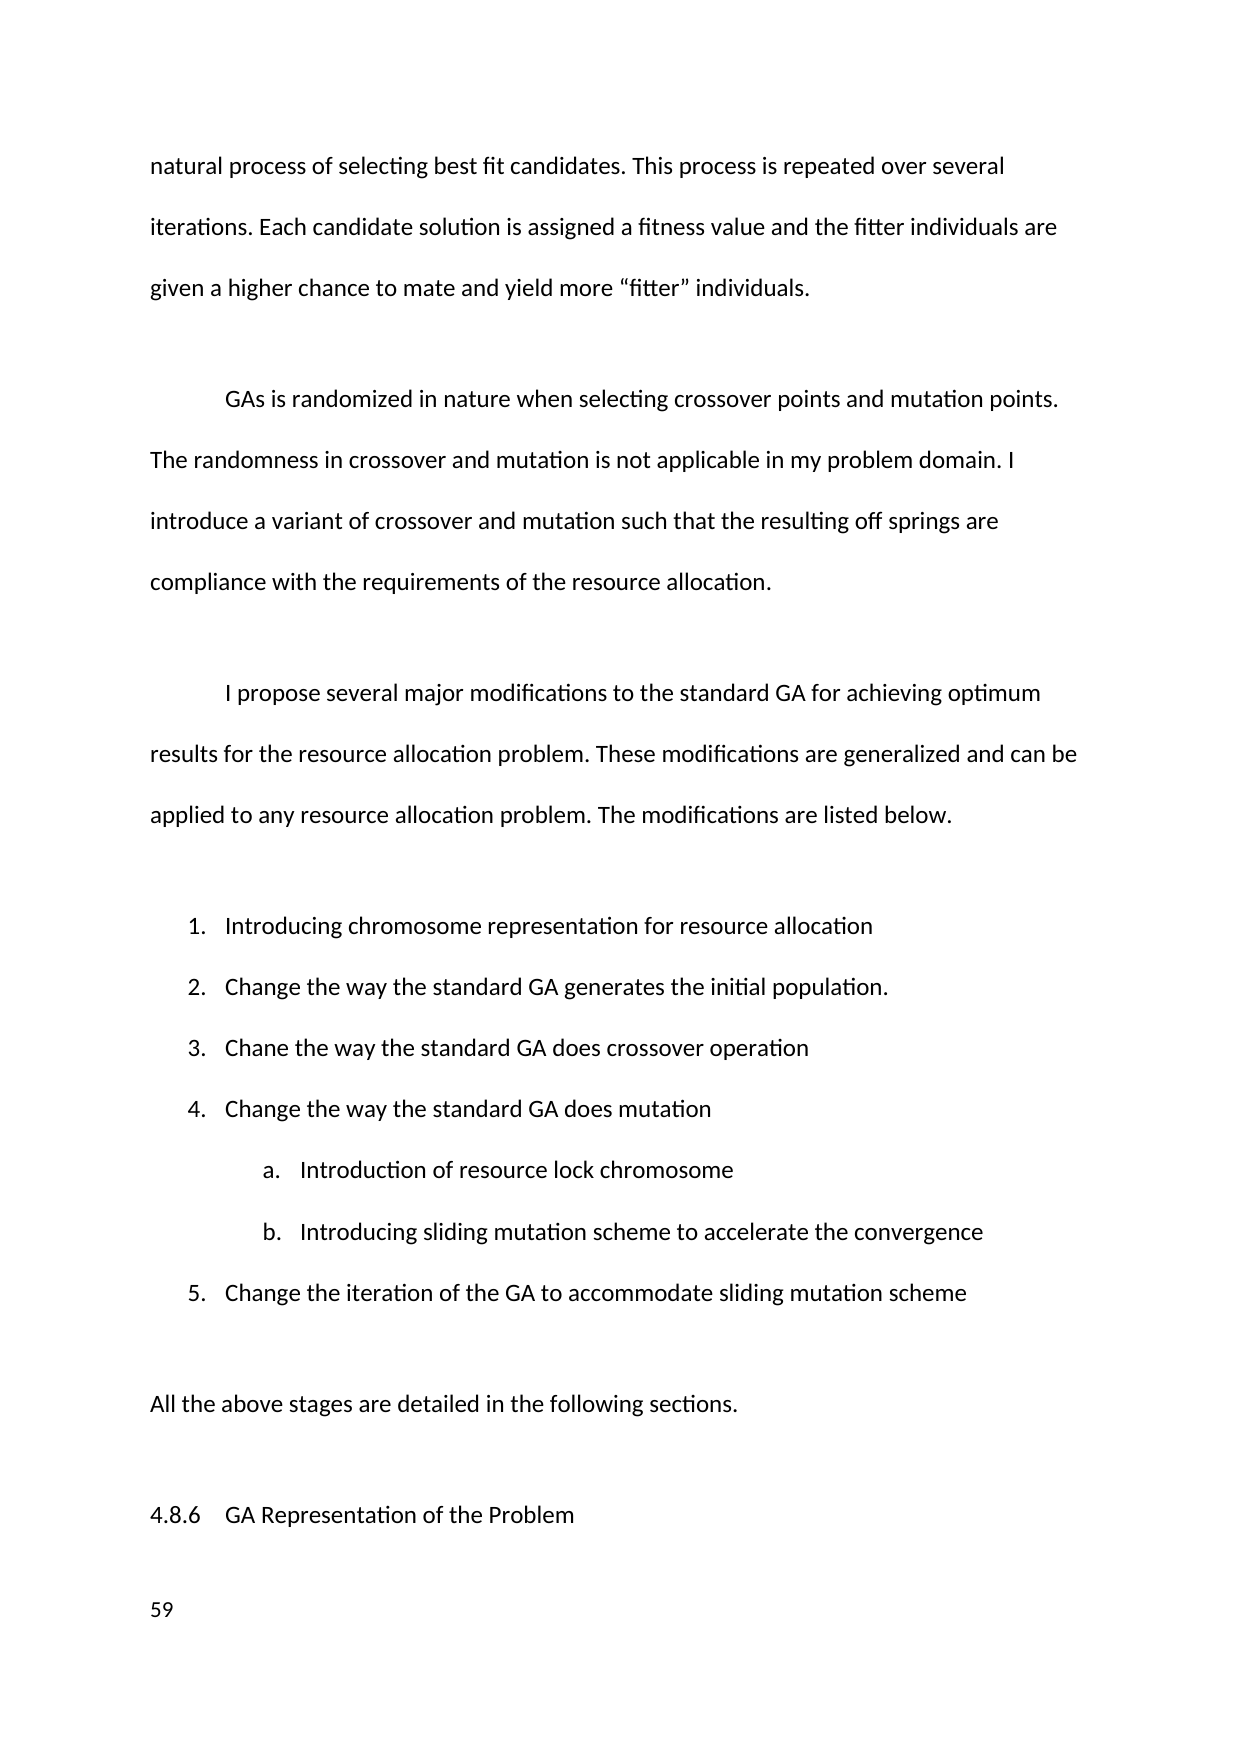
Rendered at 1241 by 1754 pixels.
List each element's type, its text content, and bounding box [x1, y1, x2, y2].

text All the above stages are detailed in the following sections. [150, 1388, 1090, 1418]
text I propose several major modifications to the standard GA for achieving optimum results for the resource allocation problem. These modifications are generalized and can be applied to any resource allocation problem. The modifications are listed below. [150, 677, 1090, 830]
subtitle 4.8.6 GA Representation of the Problem [150, 1499, 1090, 1529]
list Introduction of resource lock chromosome [262, 1154, 1090, 1185]
list Change the way the standard GA generates the initial population. [187, 971, 1090, 1002]
list Chane the way the standard GA does crossover operation [187, 1032, 1090, 1063]
list Introducing sliding mutation scheme to accelerate the convergence [262, 1216, 1090, 1246]
list Introducing chromosome representation for resource allocation [187, 910, 1090, 941]
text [150, 150, 1090, 303]
list Change the way the standard GA does mutation [187, 1093, 1090, 1124]
text GAs is randomized in nature when selecting crossover points and mutation points. The randomness in crossover and mutation is not applicable in my problem domain. I introduce a variant of crossover and mutation such that the resulting off springs are compliance with the requirements of the resource allocation. [150, 383, 1090, 597]
list Change the iteration of the GA to accommodate sliding mutation scheme [187, 1277, 1090, 1307]
